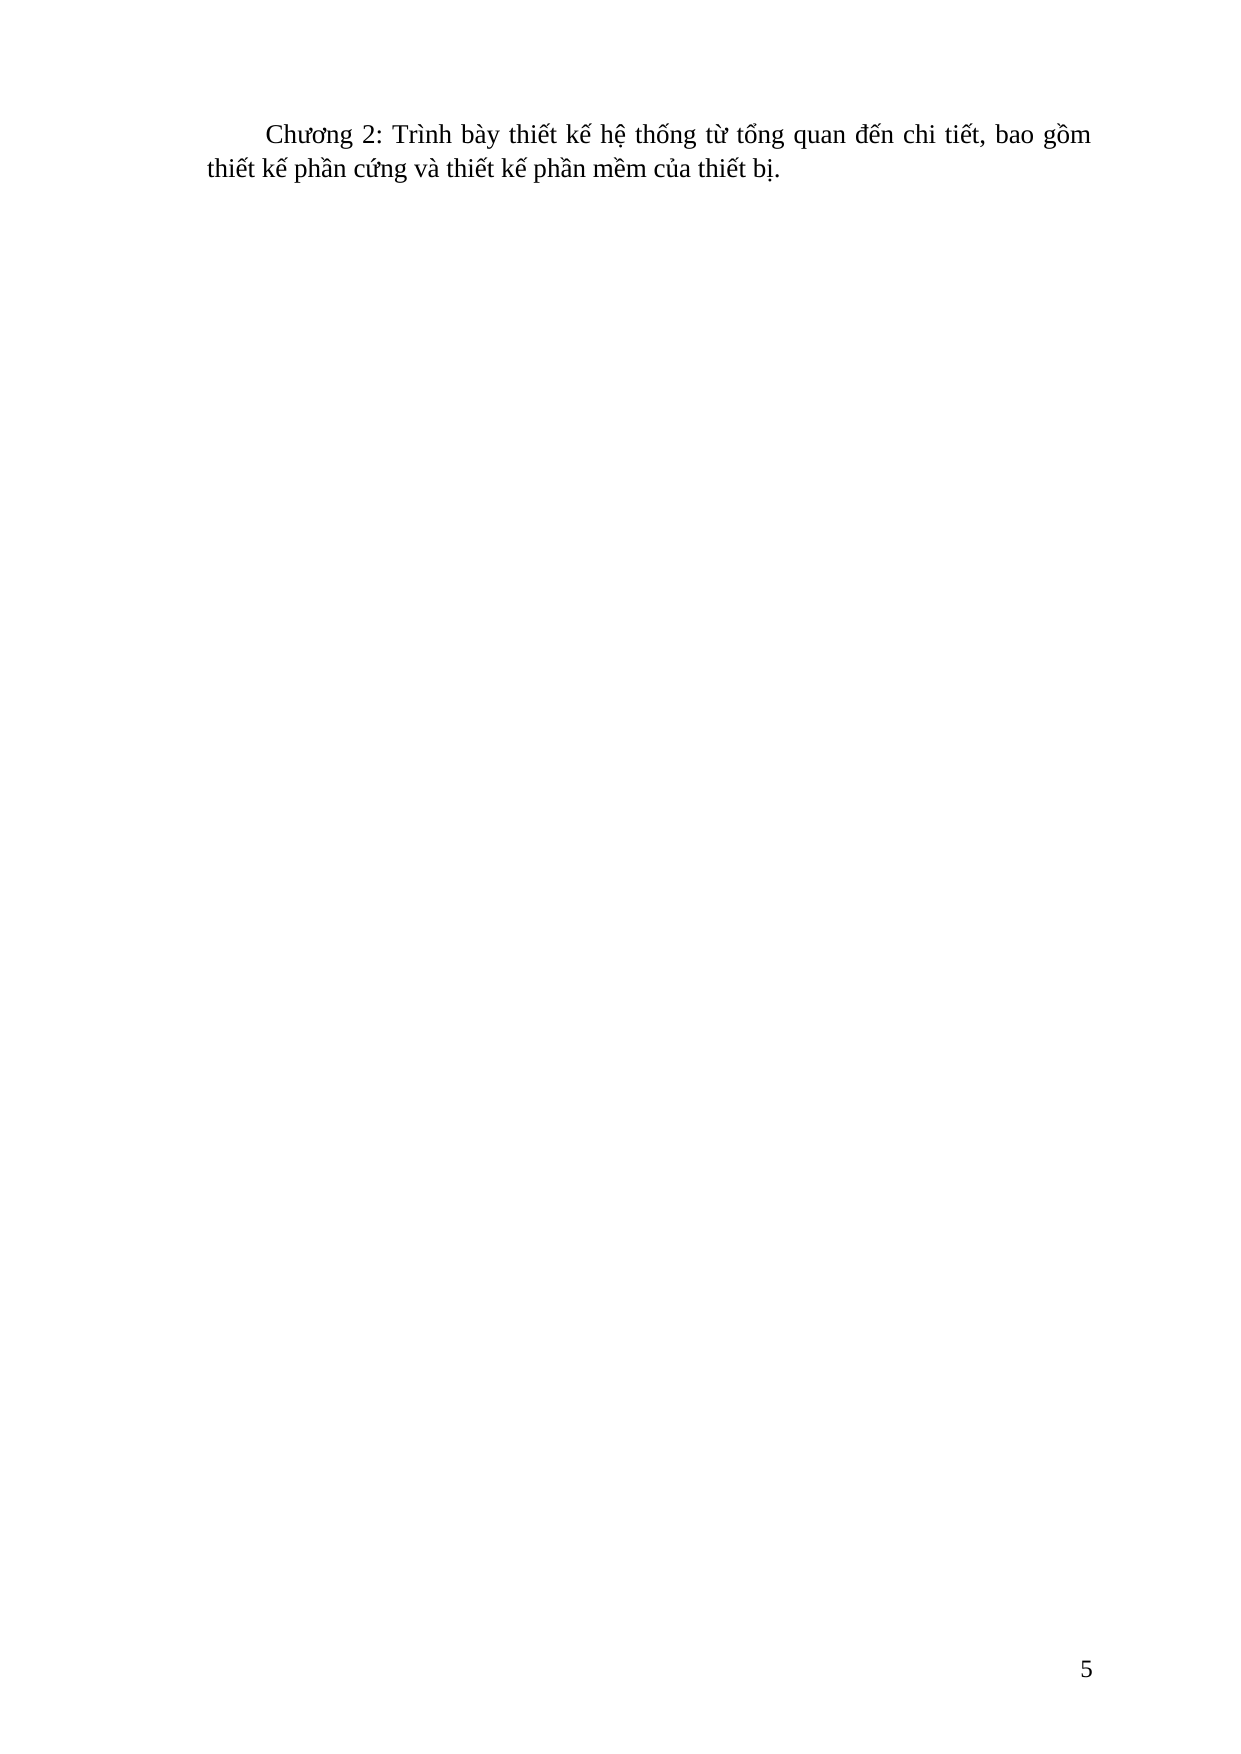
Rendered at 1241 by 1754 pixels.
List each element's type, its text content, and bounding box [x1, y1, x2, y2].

list Chương 2: Trình bày thiết kế hệ thống từ tổng quan đến chi tiết, bao gồm thiết kế phần cứng và thiết kế phần mềm của thiết bị. [207, 118, 1092, 183]
